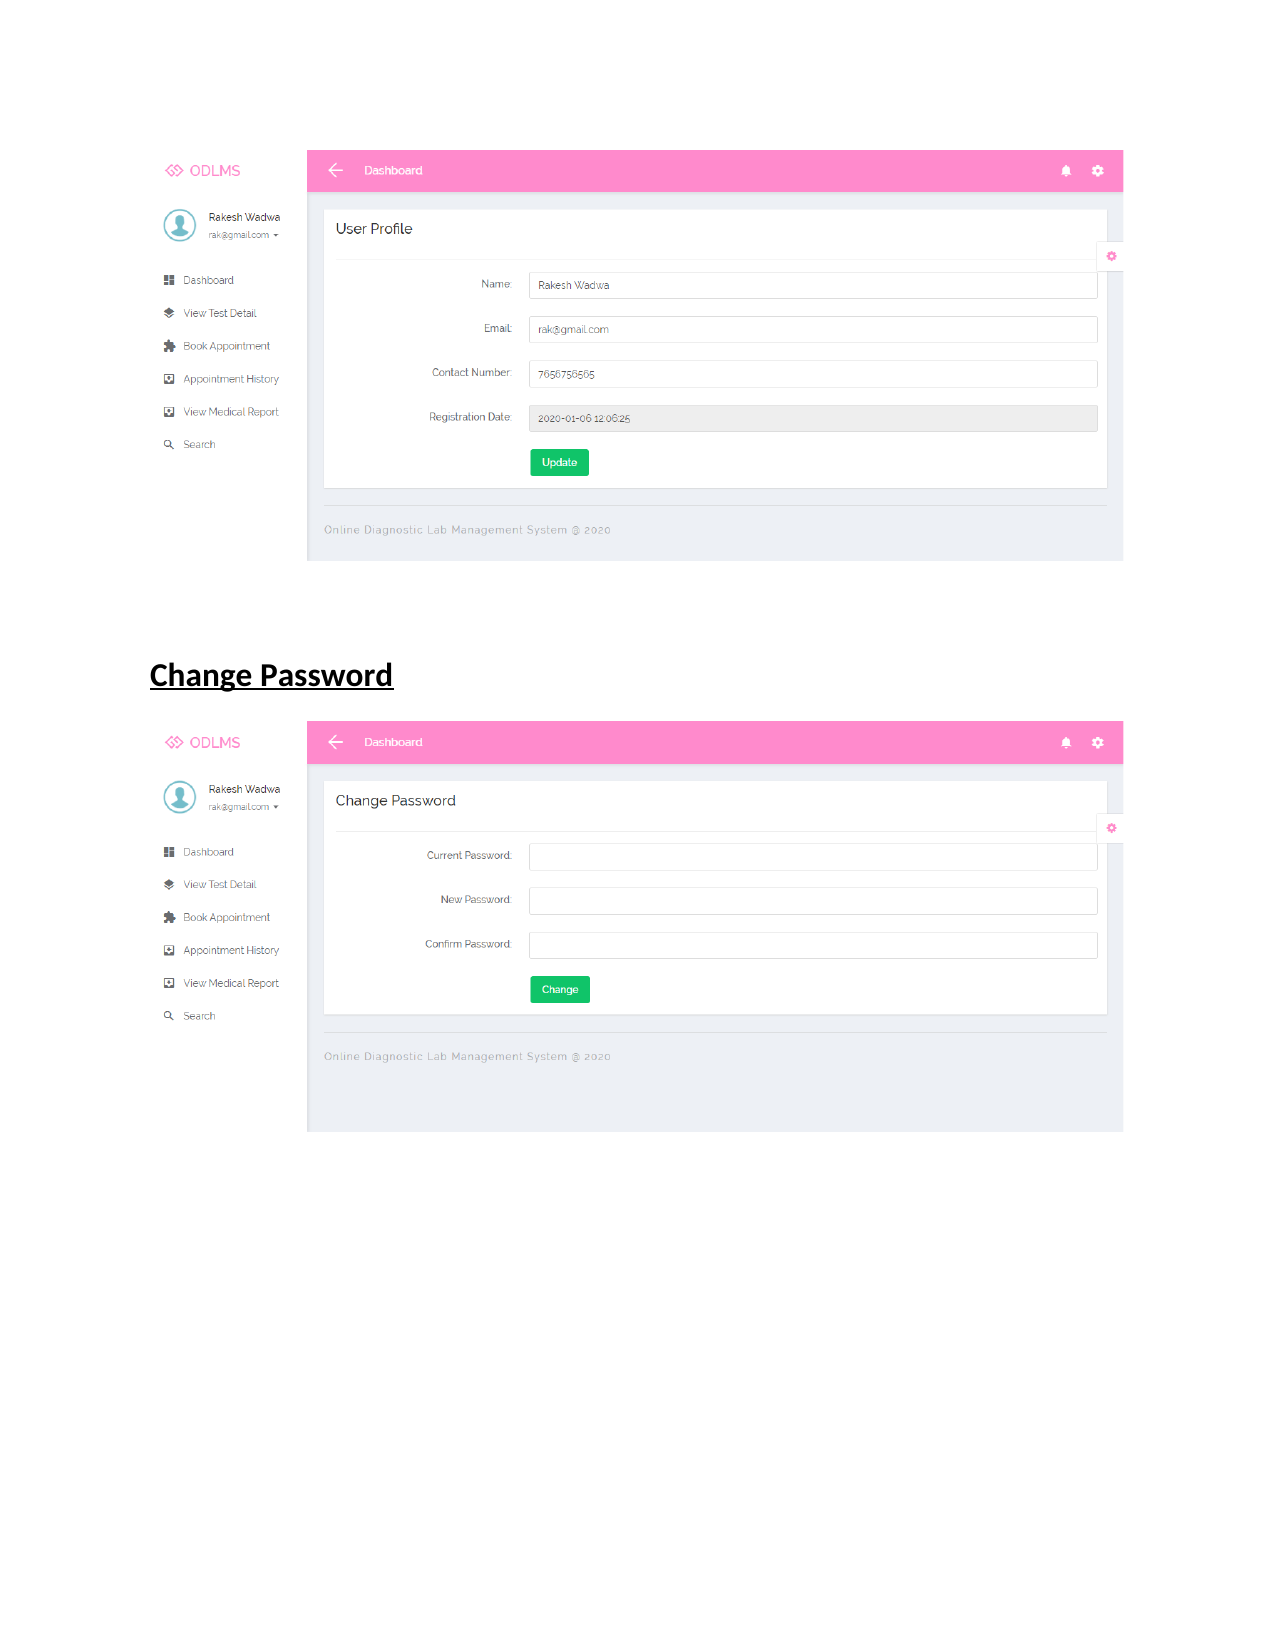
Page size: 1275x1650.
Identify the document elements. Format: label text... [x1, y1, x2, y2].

picture [150, 721, 1124, 1132]
picture [150, 150, 1124, 561]
text Change Password [150, 653, 1125, 694]
